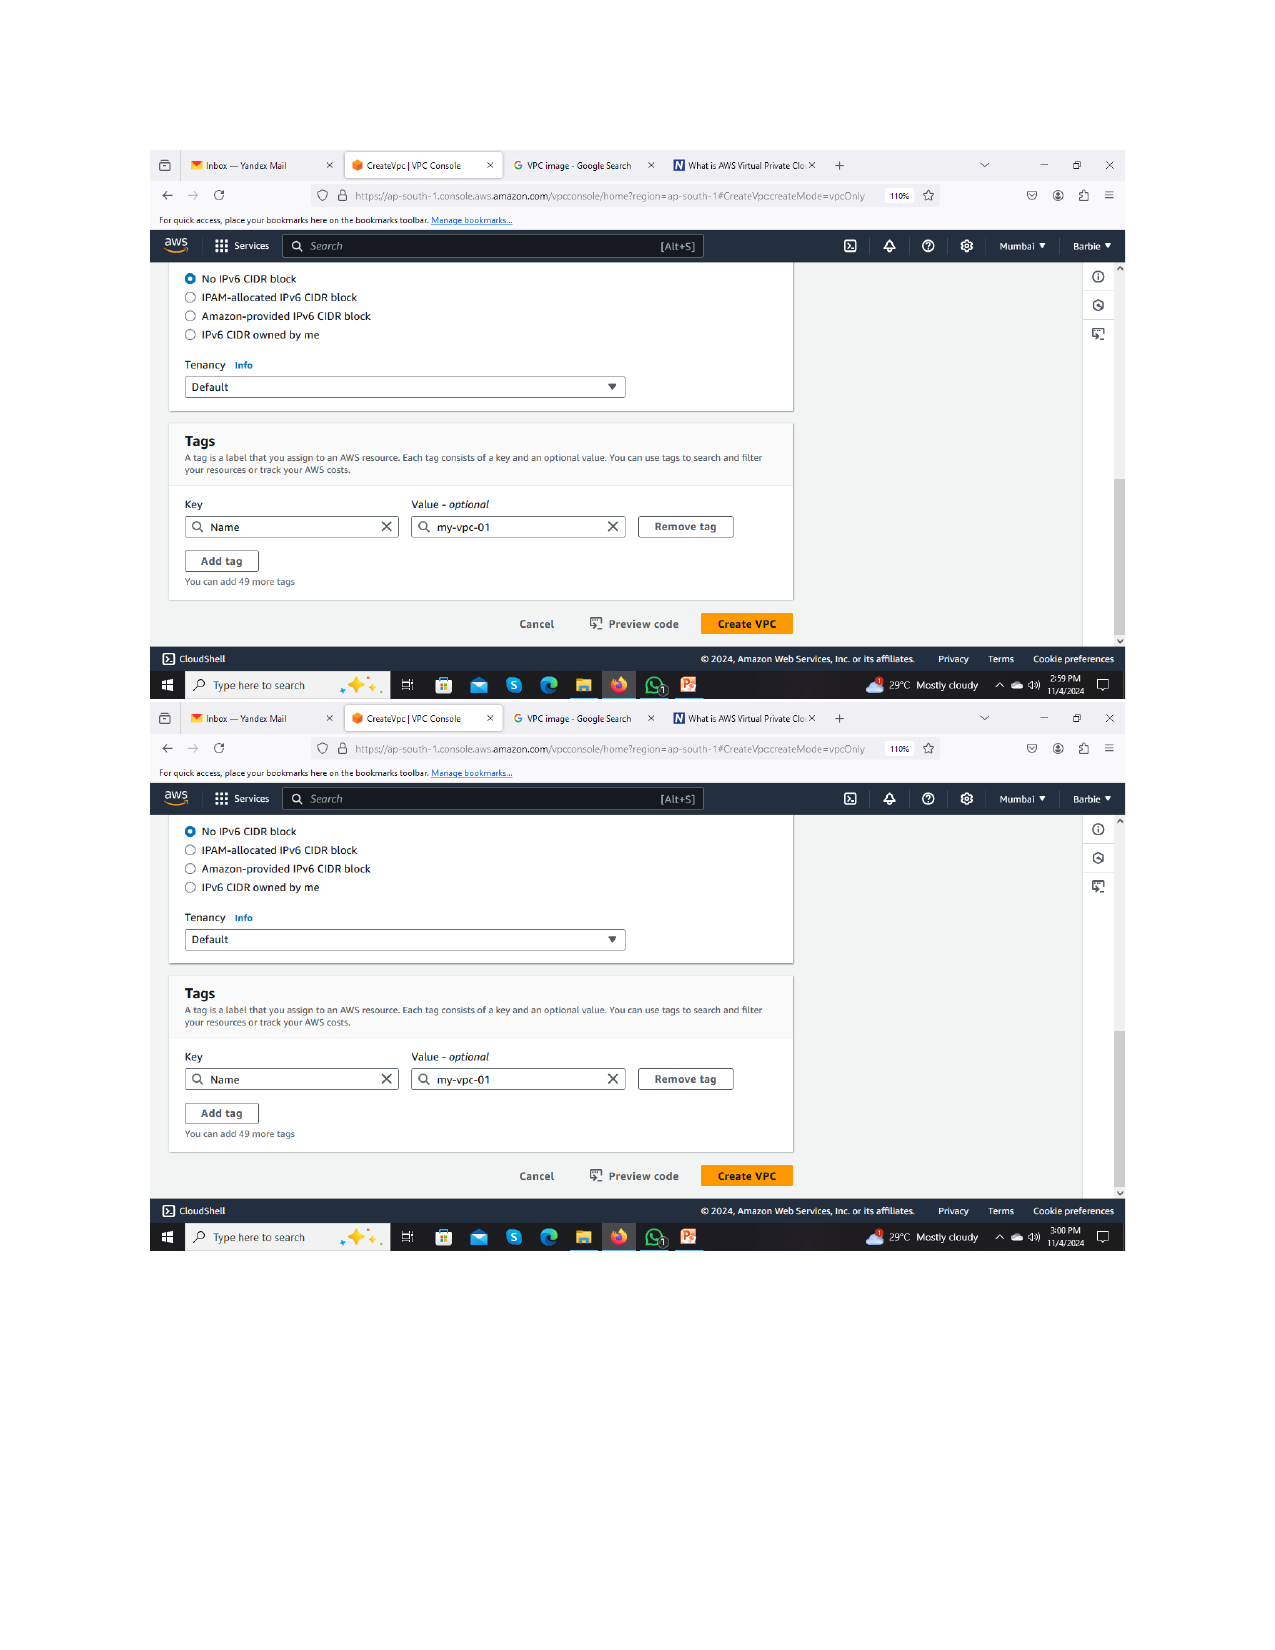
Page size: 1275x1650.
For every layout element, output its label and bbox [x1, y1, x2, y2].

picture [150, 150, 1125, 699]
picture [150, 702, 1125, 1251]
